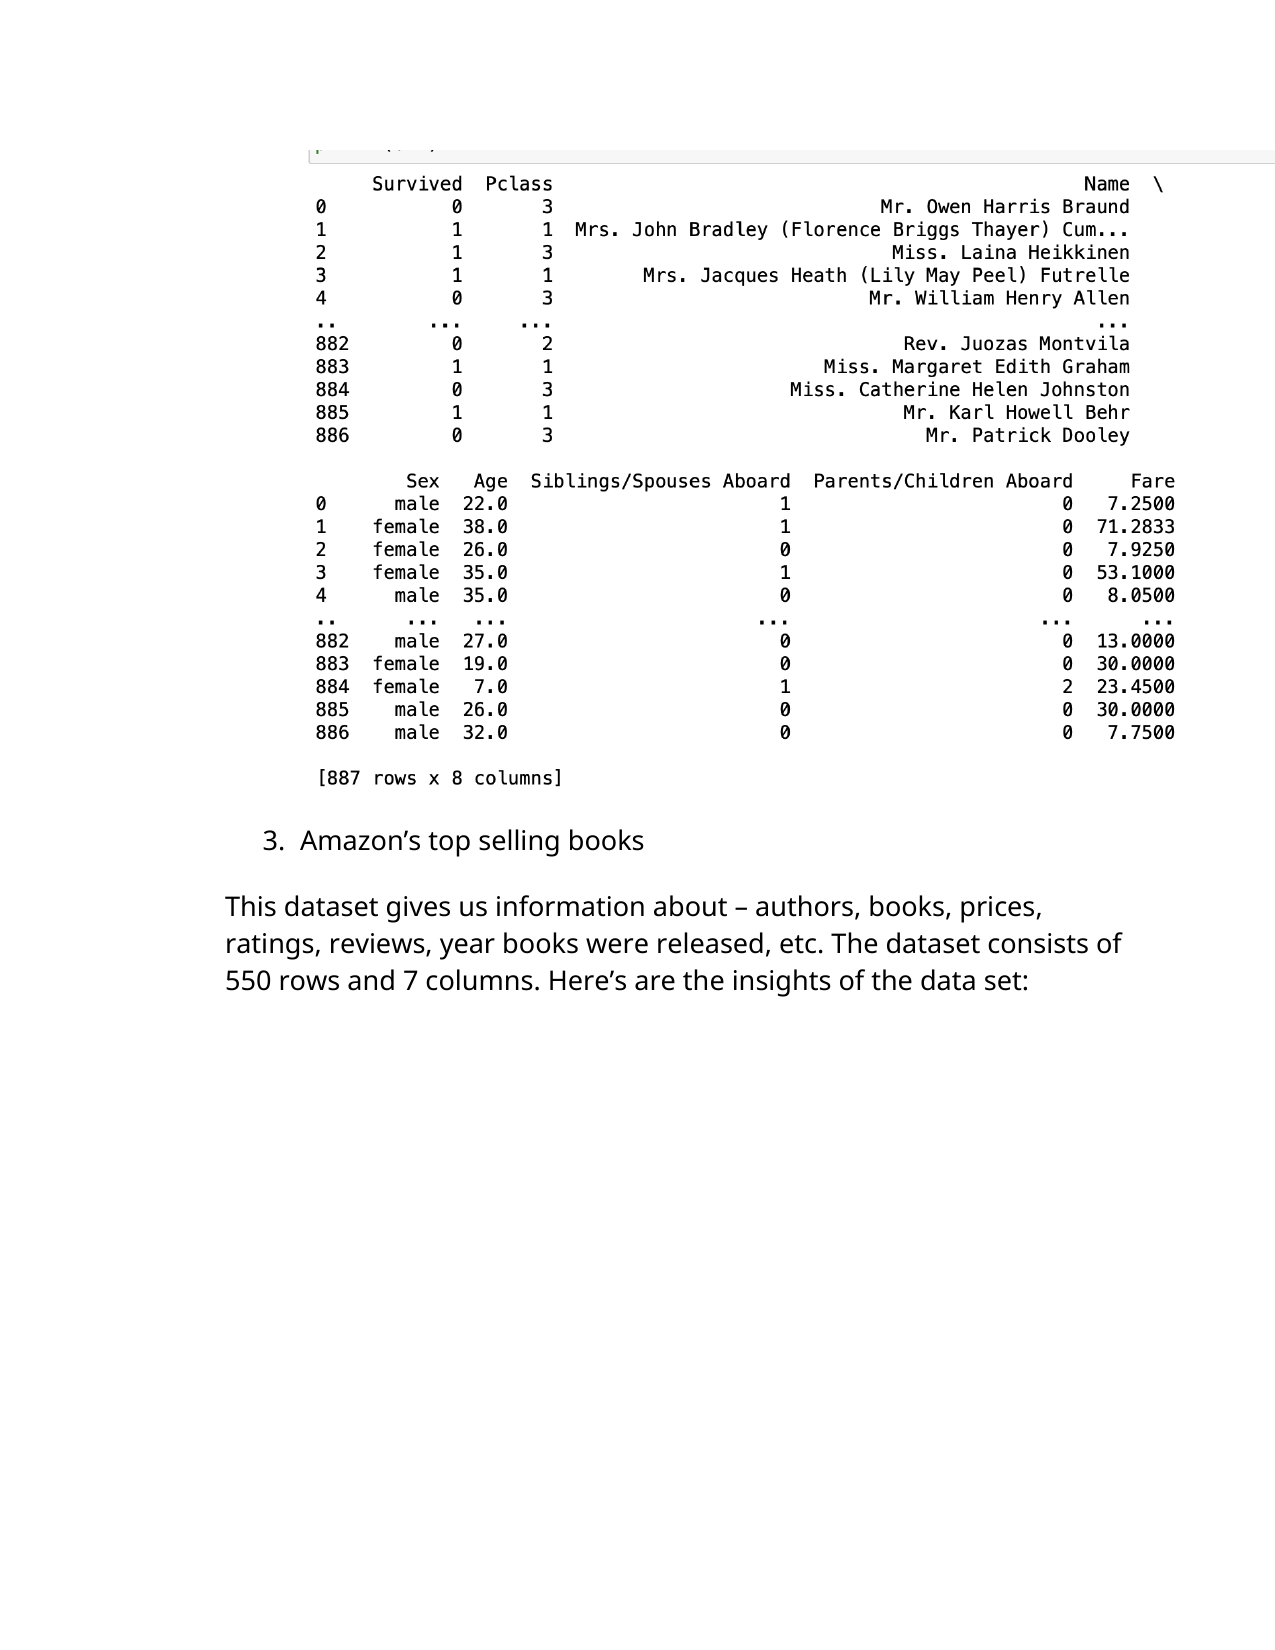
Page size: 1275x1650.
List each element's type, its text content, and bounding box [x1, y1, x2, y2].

picture [300, 150, 1275, 793]
list Amazon’s top selling books [262, 822, 1125, 858]
text This dataset gives us information about – authors, books, prices, ratings, reviews, year books were released, etc. The dataset consists of 550 rows and 7 columns. Here’s are the insights of the data set: [225, 888, 1125, 998]
